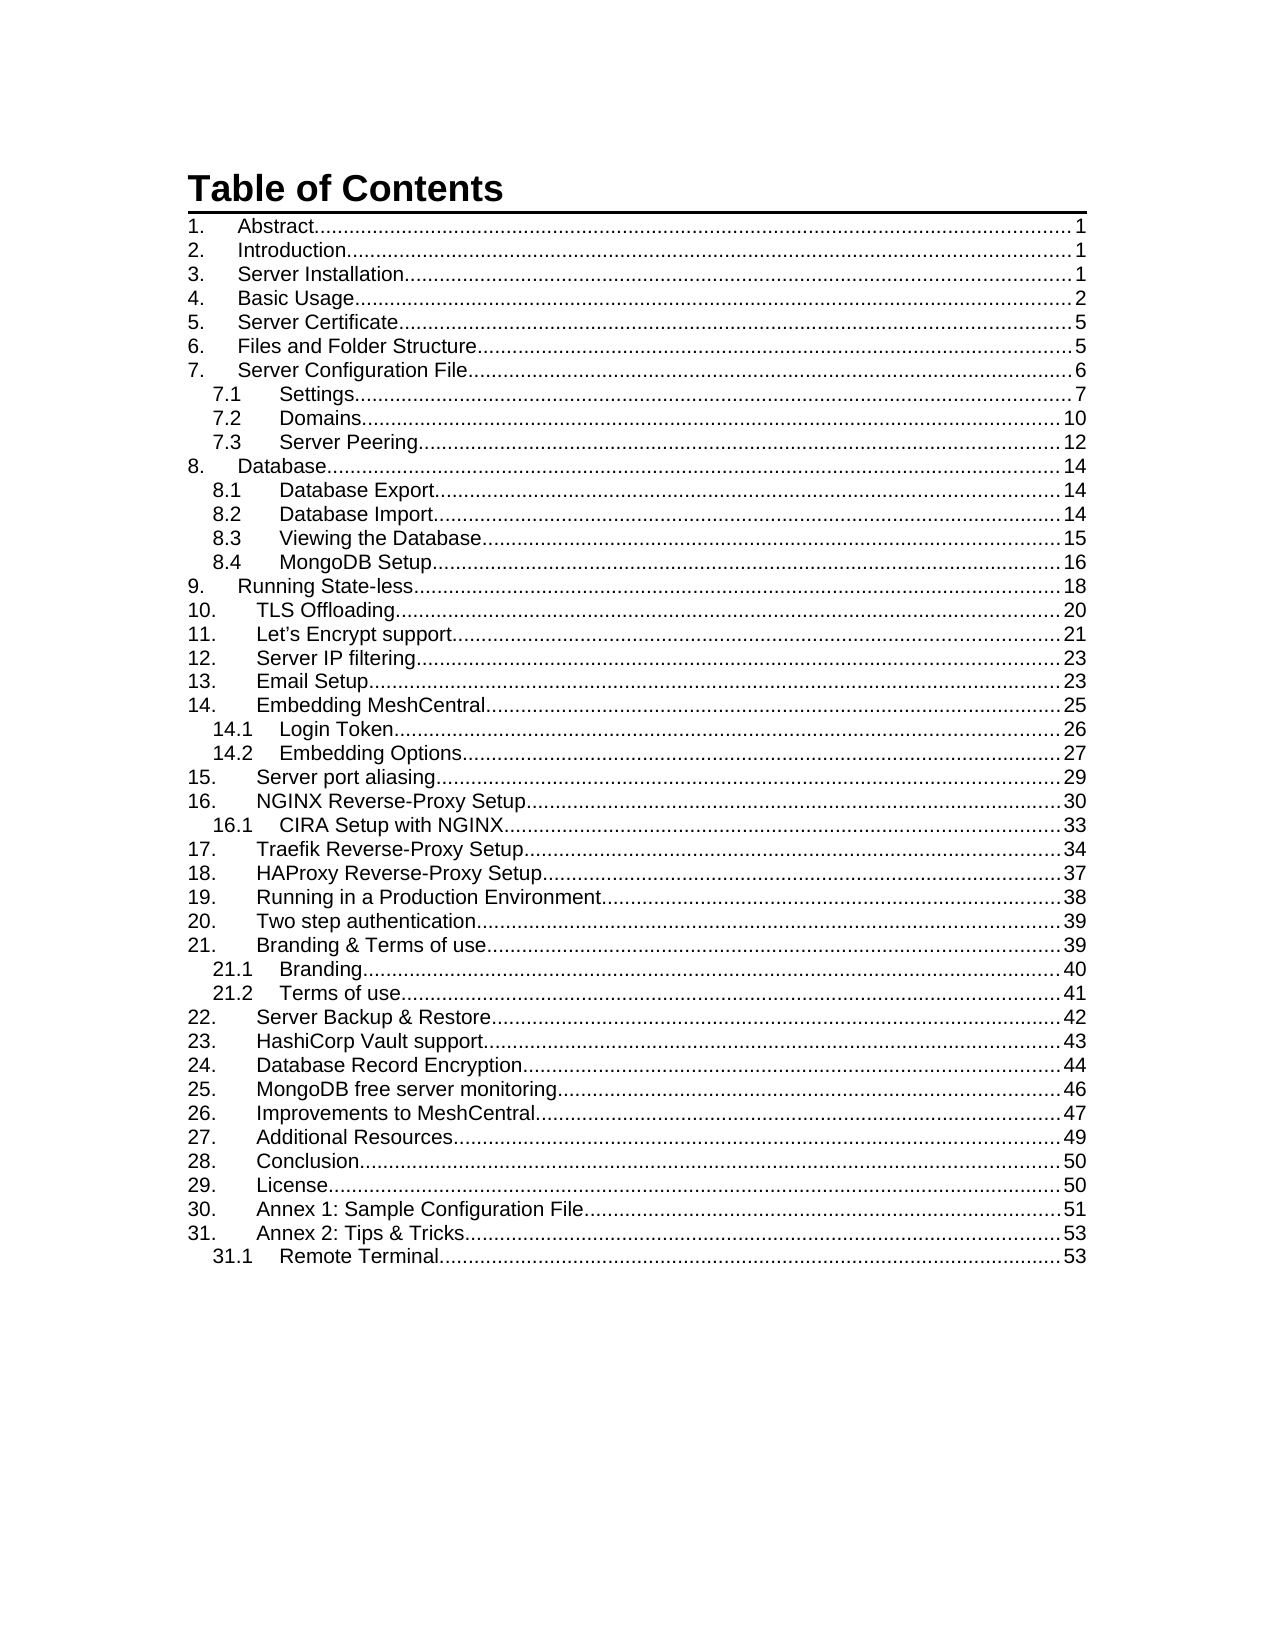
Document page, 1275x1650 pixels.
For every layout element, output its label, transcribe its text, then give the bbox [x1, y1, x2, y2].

text 25. MongoDB free server monitoring 46 [187, 1077, 1087, 1101]
text 24. Database Record Encryption 44 [187, 1053, 1087, 1077]
text 21.2 Terms of use 41 [212, 981, 1087, 1005]
text 19. Running in a Production Environment 38 [187, 885, 1087, 909]
text 28. Conclusion 50 [187, 1148, 1087, 1172]
text 21.1 Branding 40 [212, 957, 1087, 981]
text 17. Traefik Reverse-Proxy Setup 34 [187, 837, 1087, 861]
text 14.2 Embedding Options 27 [212, 741, 1087, 765]
text 8.1 Database Export 14 [212, 478, 1087, 502]
text 4. Basic Usage 2 [187, 286, 1087, 310]
text 15. Server port aliasing 29 [187, 765, 1087, 789]
text 16. NGINX Reverse-Proxy Setup 30 [187, 789, 1087, 813]
text 29. License 50 [187, 1172, 1087, 1196]
text 31. Annex 2: Tips & Tricks 53 [187, 1220, 1087, 1244]
text 13. Email Setup 23 [187, 669, 1087, 693]
text 9. Running State-less 18 [187, 573, 1087, 597]
text 2. Introduction 1 [187, 238, 1087, 262]
text 7. Server Configuration File 6 [187, 358, 1087, 382]
text 7.3 Server Peering 12 [212, 430, 1087, 454]
text 16.1 CIRA Setup with NGINX 33 [212, 813, 1087, 837]
text 7.2 Domains 10 [212, 406, 1087, 430]
text 1. Abstract 1 [187, 214, 1087, 238]
text 22. Server Backup & Restore 42 [187, 1005, 1087, 1029]
text 31.1 Remote Terminal 53 [212, 1244, 1087, 1268]
text 7.1 Settings 7 [212, 382, 1087, 406]
text 21. Branding & Terms of use 39 [187, 933, 1087, 957]
text 26. Improvements to MeshCentral 47 [187, 1101, 1087, 1124]
text 8. Database 14 [187, 454, 1087, 478]
text 8.4 MongoDB Setup 16 [212, 549, 1087, 573]
text 18. HAProxy Reverse-Proxy Setup 37 [187, 861, 1087, 885]
text 23. HashiCorp Vault support 43 [187, 1029, 1087, 1053]
text 12. Server IP filtering 23 [187, 645, 1087, 669]
text 3. Server Installation 1 [187, 262, 1087, 286]
text 11. Let’s Encrypt support 21 [187, 621, 1087, 645]
text 8.3 Viewing the Database 15 [212, 526, 1087, 549]
text 14.1 Login Token 26 [212, 717, 1087, 741]
text 5. Server Certificate 5 [187, 310, 1087, 334]
text 6. Files and Folder Structure 5 [187, 334, 1087, 358]
text 10. TLS Offloading 20 [187, 597, 1087, 621]
text 8.2 Database Import 14 [212, 502, 1087, 526]
text 30. Annex 1: Sample Configuration File 51 [187, 1196, 1087, 1220]
text 20. Two step authentication 39 [187, 909, 1087, 933]
text Table of Contents [187, 166, 1087, 214]
text 14. Embedding MeshCentral 25 [187, 693, 1087, 717]
text 27. Additional Resources 49 [187, 1124, 1087, 1148]
